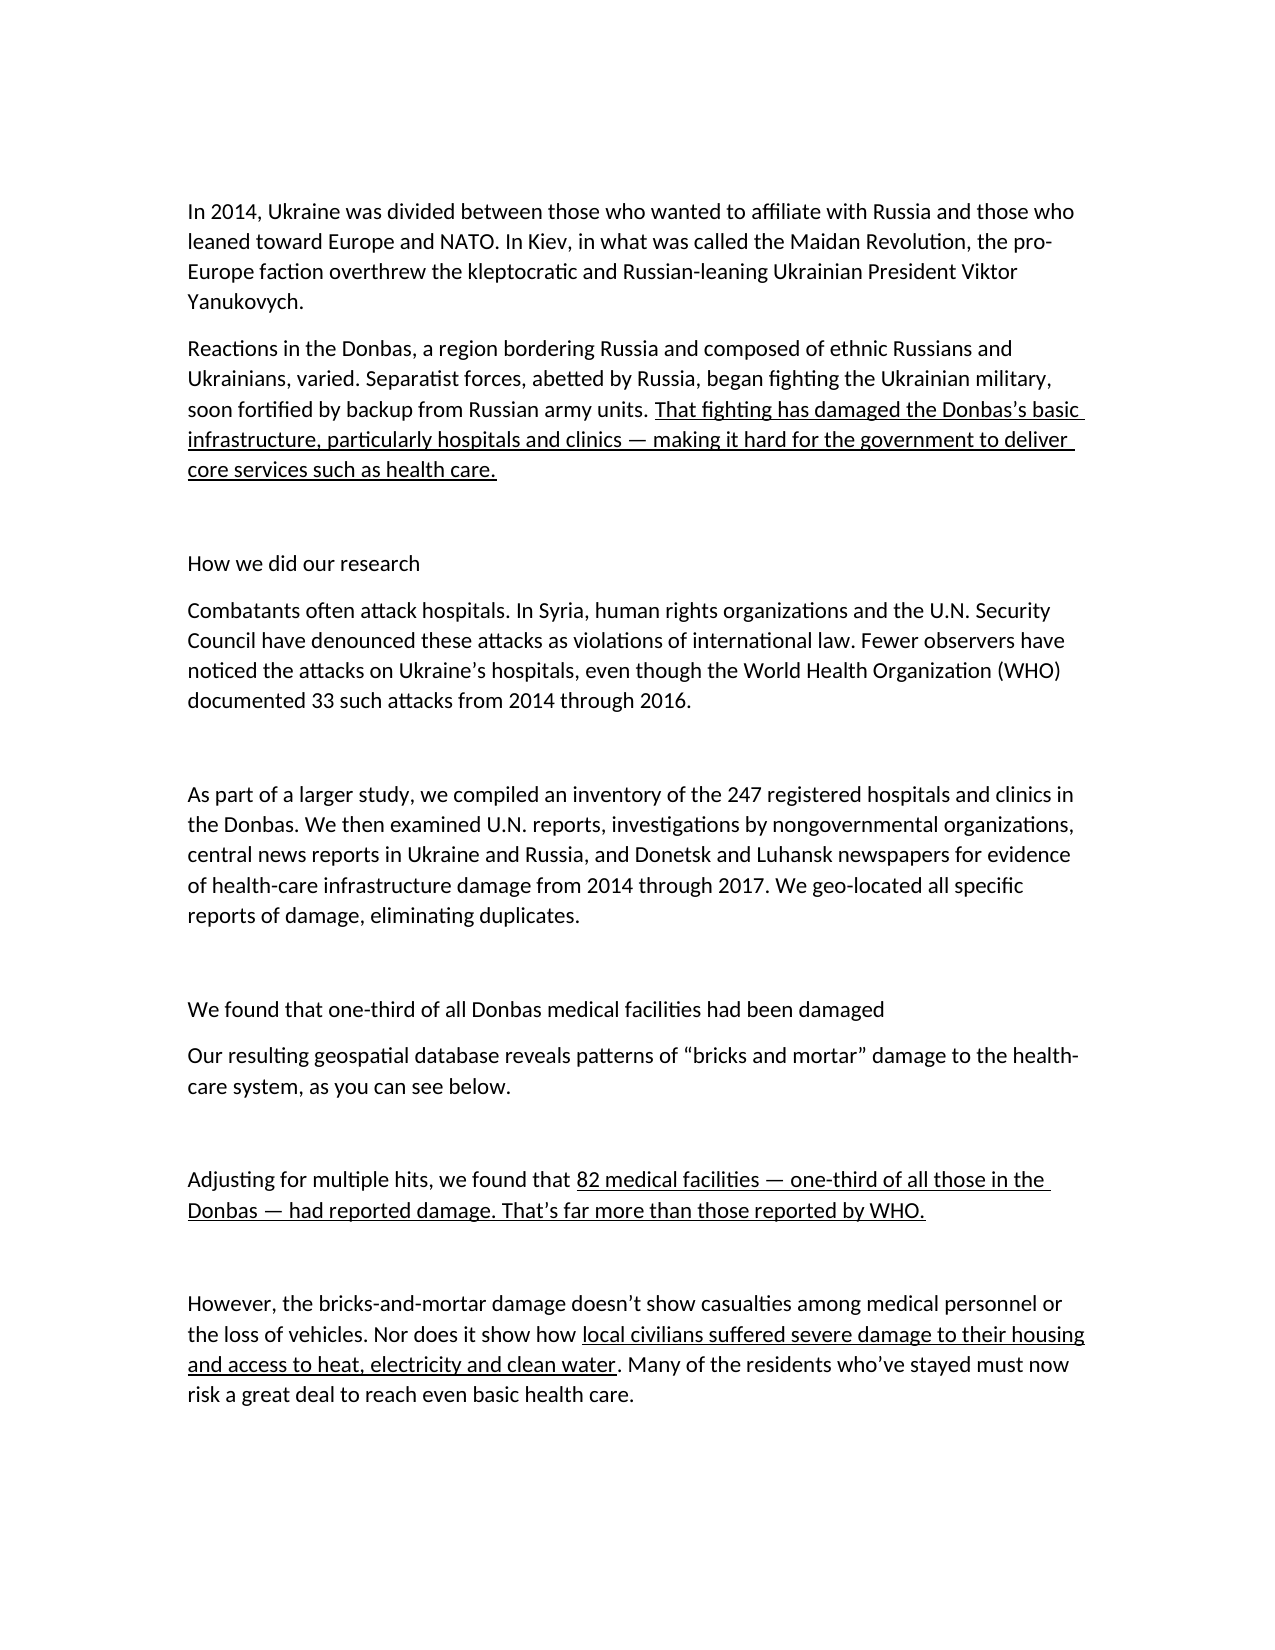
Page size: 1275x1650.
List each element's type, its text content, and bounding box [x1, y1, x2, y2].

text Adjusting for multiple hits, we found that 82 medical facilities — one-third of all those in the Donbas — had reported damage. That’s far more than those reported by WHO. [187, 1166, 1087, 1224]
text We found that one-third of all Donbas medical facilities had been damaged [187, 995, 1087, 1023]
text Our resulting geospatial database reveals patterns of “bricks and mortar” damage to the health-care system, as you can see below. [187, 1042, 1087, 1100]
text However, the bricks-and-mortar damage doesn’t show casualties among medical personnel or the loss of vehicles. Nor does it show how local civilians suffered severe damage to their housing and access to heat, electricity and clean water. Many of the residents who’ve stayed must now risk a great deal to reach even basic health care. [187, 1289, 1087, 1408]
text In 2014, Ukraine was divided between those who wanted to affiliate with Russia and those who leaned toward Europe and NATO. In Kiev, in what was called the Maidan Revolution, the pro-Europe faction overthrew the kleptocratic and Russian-leaning Ukrainian President Viktor Yanukovych. [187, 197, 1087, 316]
text As part of a larger study, we compiled an inventory of the 247 registered hospitals and clinics in the Donbas. We then examined U.N. reports, investigations by nongovernmental organizations, central news reports in Ukraine and Russia, and Donetsk and Luhansk newspapers for evidence of health-care infrastructure damage from 2014 through 2017. We geo-located all specific reports of damage, eliminating duplicates. [187, 780, 1087, 929]
text Reactions in the Donbas, a region bordering Russia and composed of ethnic Russians and Ukrainians, varied. Separatist forces, abetted by Russia, began fighting the Ukrainian military, soon fortified by backup from Russian army units. That fighting has damaged the Donbas’s basic infrastructure, particularly hospitals and clinics — making it hard for the government to deliver core services such as health care. [187, 334, 1087, 483]
text Combatants often attack hospitals. In Syria, human rights organizations and the U.N. Security Council have denounced these attacks as violations of international law. Fewer observers have noticed the attacks on Ukraine’s hospitals, even though the World Health Organization (WHO) documented 33 such attacks from 2014 through 2016. [187, 596, 1087, 714]
text How we did our research [187, 549, 1087, 577]
